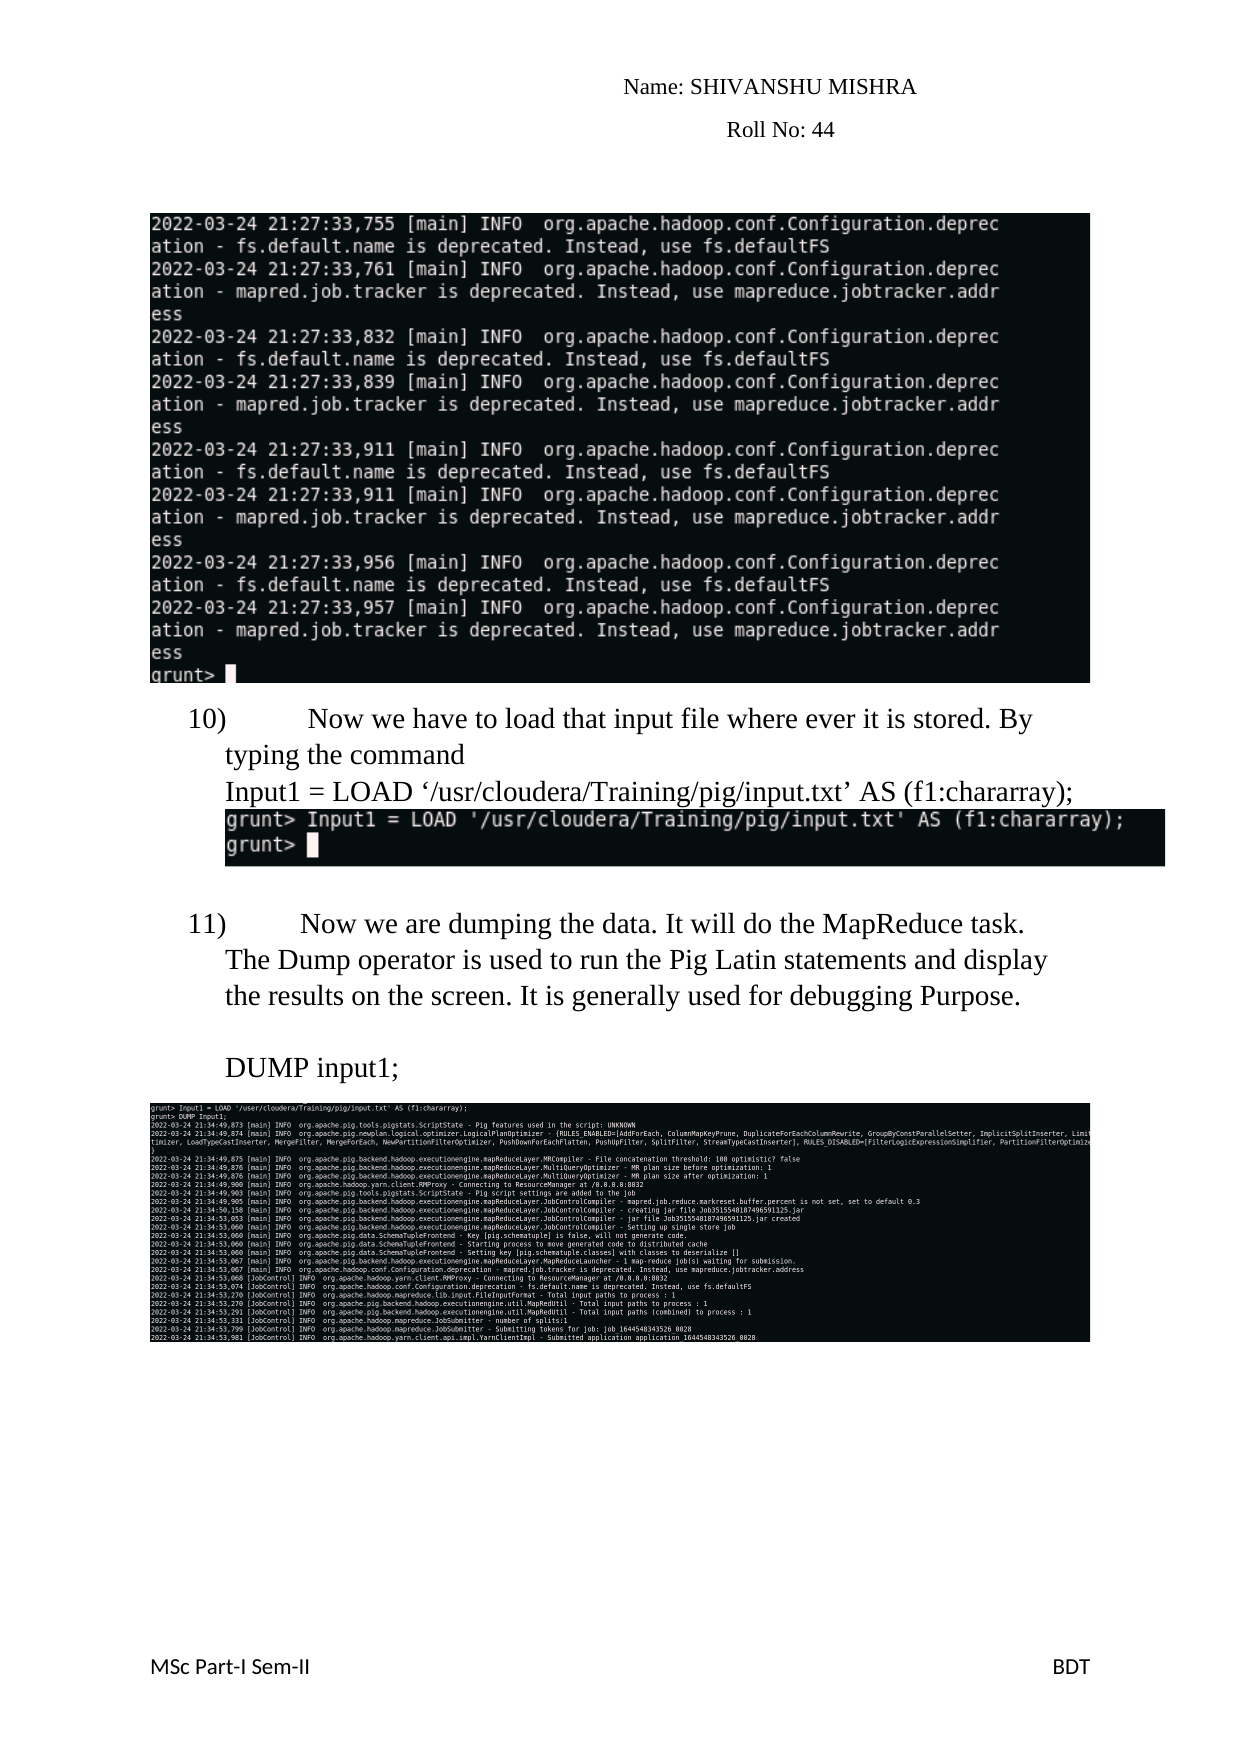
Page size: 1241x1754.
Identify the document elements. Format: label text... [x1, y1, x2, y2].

picture [225, 809, 1166, 868]
list The Dump operator is used to run the Pig Latin statements and display the results on the screen. It is generally used for debugging Purpose. [225, 942, 1090, 1012]
list Input1 = LOAD ‘/usr/cloudera/Training/pig/input.txt’ AS (f1:chararray); [225, 774, 1090, 807]
list DUMP input1; [225, 1050, 1090, 1084]
list Now we are dumping the data. It will do the MapReduce task. [187, 906, 1090, 939]
picture [150, 213, 1091, 683]
list Now we have to load that input file where ever it is stored. By typing the command [187, 701, 1090, 771]
picture [150, 1103, 1091, 1342]
